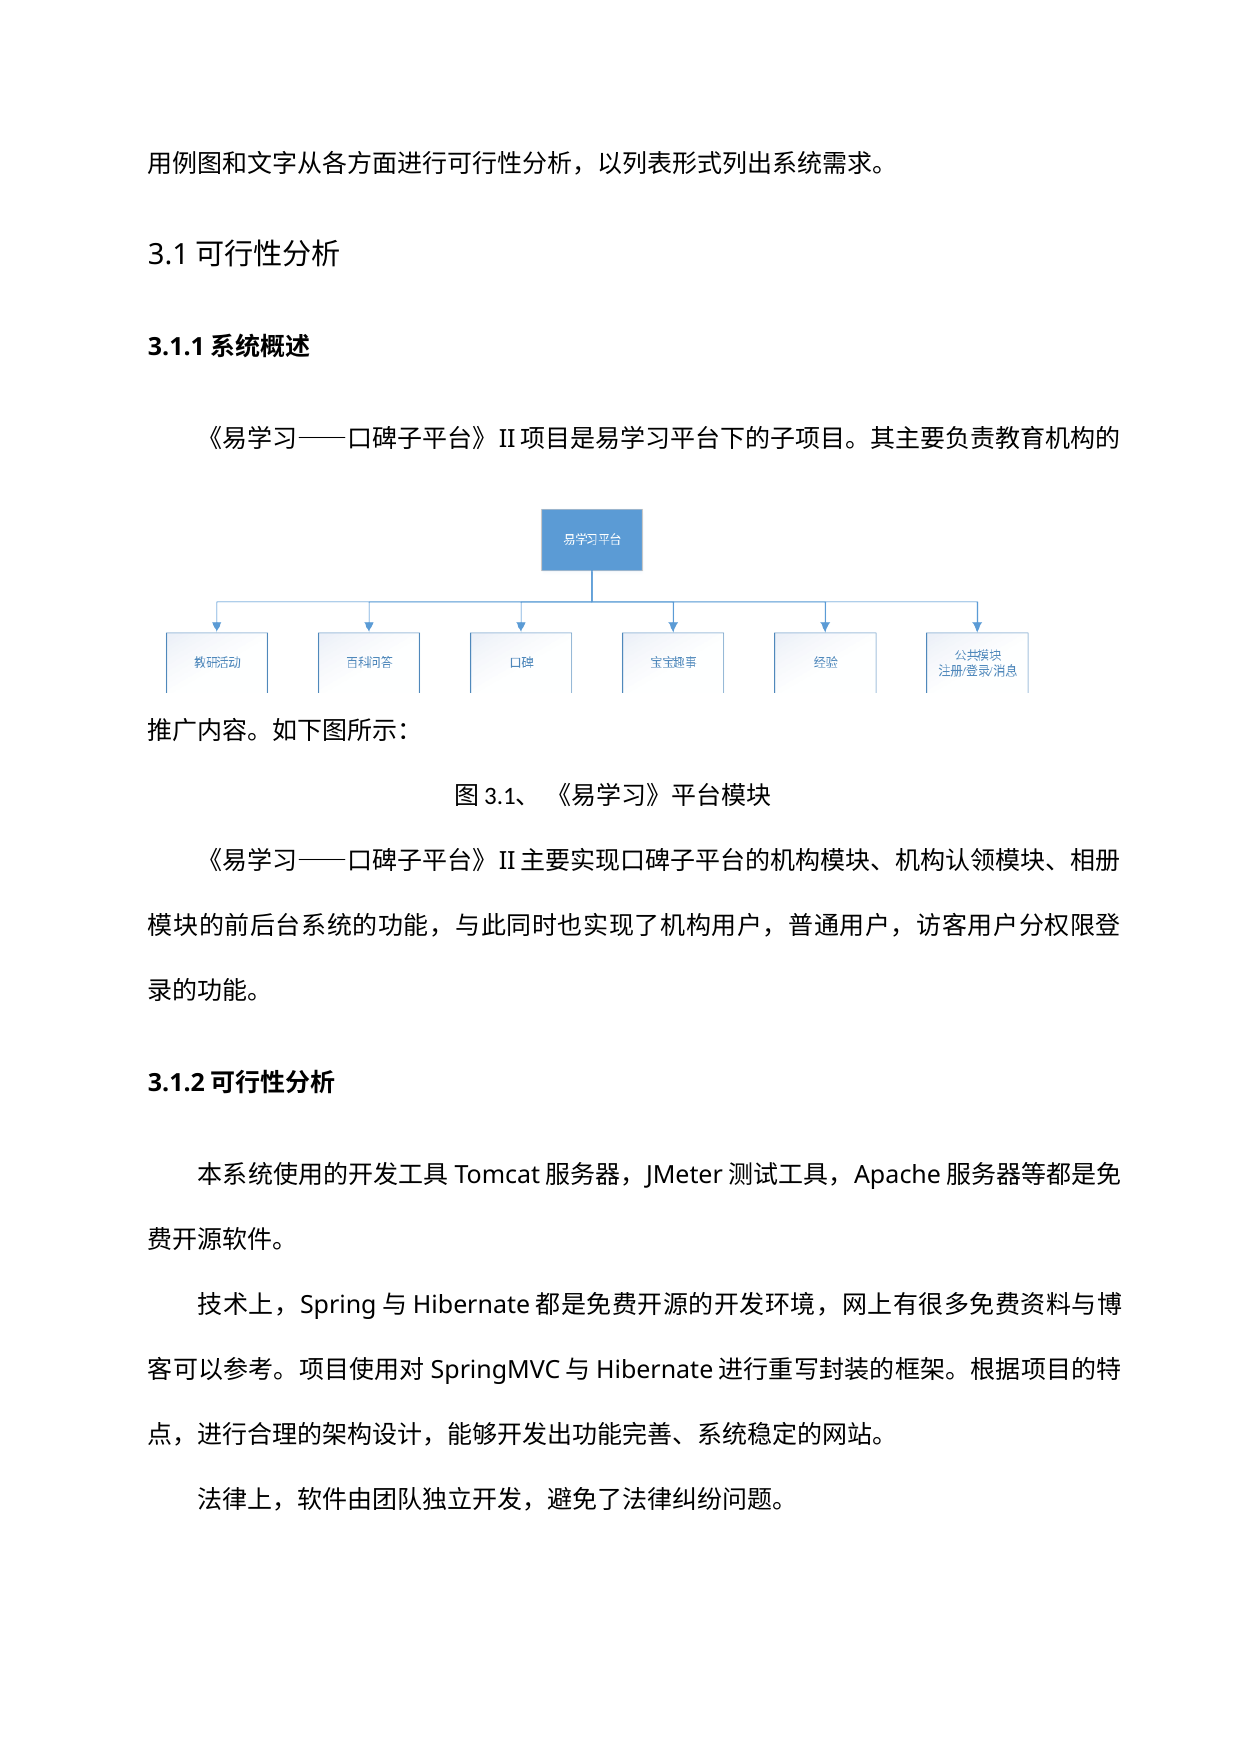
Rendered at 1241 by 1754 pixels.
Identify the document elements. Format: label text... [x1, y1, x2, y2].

text 本系统使用的开发工具Tomcat服务器，JMeter测试工具，Apache服务器等都是免费开源软件。 [148, 1140, 1122, 1270]
text 图3.1、 《易学习》平台模块 [148, 761, 1122, 826]
text 3.1.1系统概述 [148, 312, 1122, 377]
text 3.1.2可行性分析 [148, 1048, 1122, 1113]
text 《易学习——口碑子平台》II项目是易学习平台下的子项目。其主要负责教育机构的推广内容。如下图所示： [148, 404, 1122, 761]
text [148, 129, 1122, 194]
text 技术上，Spring与Hibernate都是免费开源的开发环境，网上有很多免费资料与博客可以参考。项目使用对SpringMVC与Hibernate进行重写封装的框架。根据项目的特点，进行合理的架构设计，能够开发出功能完善、系统稳定的网站。 [148, 1270, 1122, 1465]
text 3.1可行性分析 [148, 219, 1122, 284]
text 法律上，软件由团队独立开发，避免了法律纠纷问题。 [148, 1465, 1122, 1530]
text 《易学习——口碑子平台》II主要实现口碑子平台的机构模块、机构认领模块、相册模块的前后台系统的功能，与此同时也实现了机构用户，普通用户，访客用户分权限登录的功能。 [148, 826, 1122, 1021]
